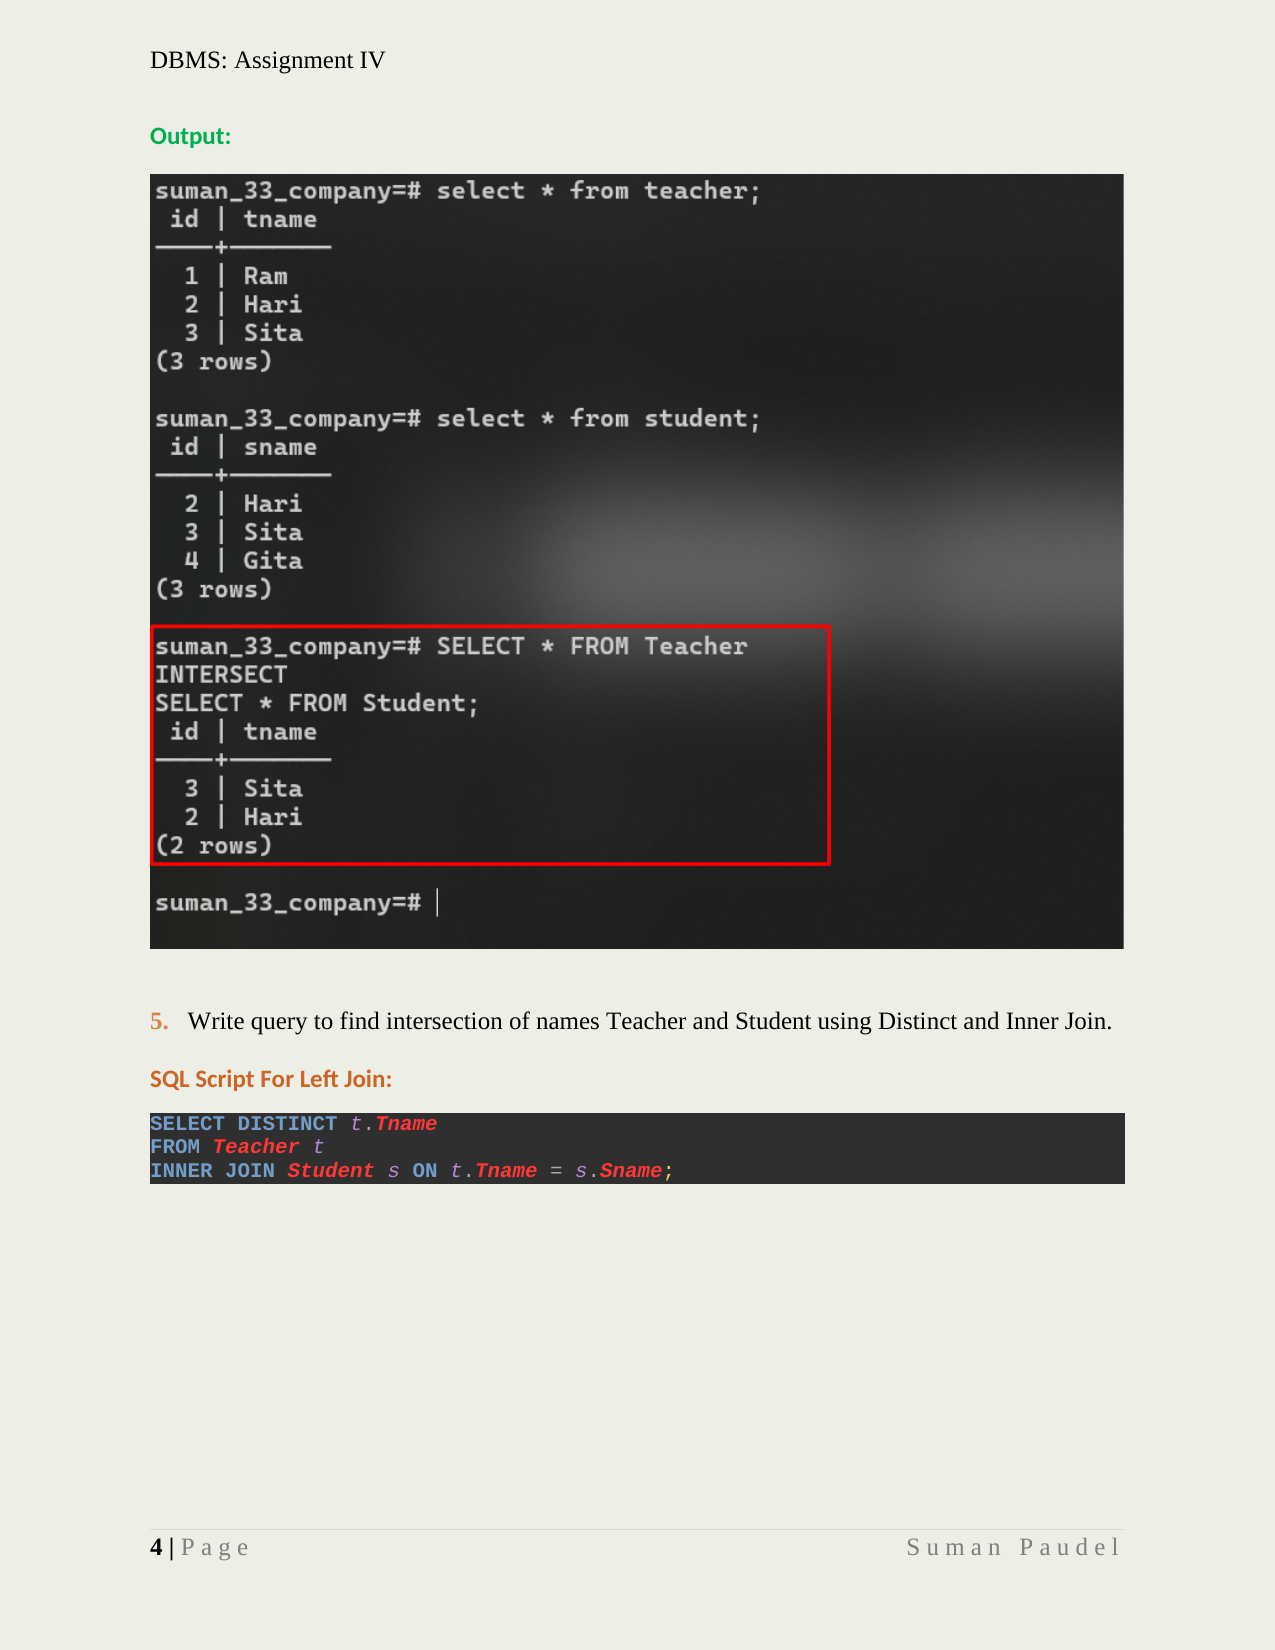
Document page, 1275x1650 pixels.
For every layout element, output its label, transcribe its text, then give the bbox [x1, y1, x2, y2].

text FROM Teacher t [150, 1136, 1125, 1160]
text SELECT DISTINCT t.Tname [150, 1113, 1125, 1136]
text SQL Script For Left Join: [150, 1063, 1125, 1094]
text Output: [150, 120, 1125, 151]
picture [150, 174, 1124, 949]
list Write query to find intersection of names Teacher and Student using Distinct and Inner Join. [150, 1006, 1125, 1034]
text INNER JOIN Student s ON t.Tname = s.Sname; [150, 1160, 1125, 1184]
